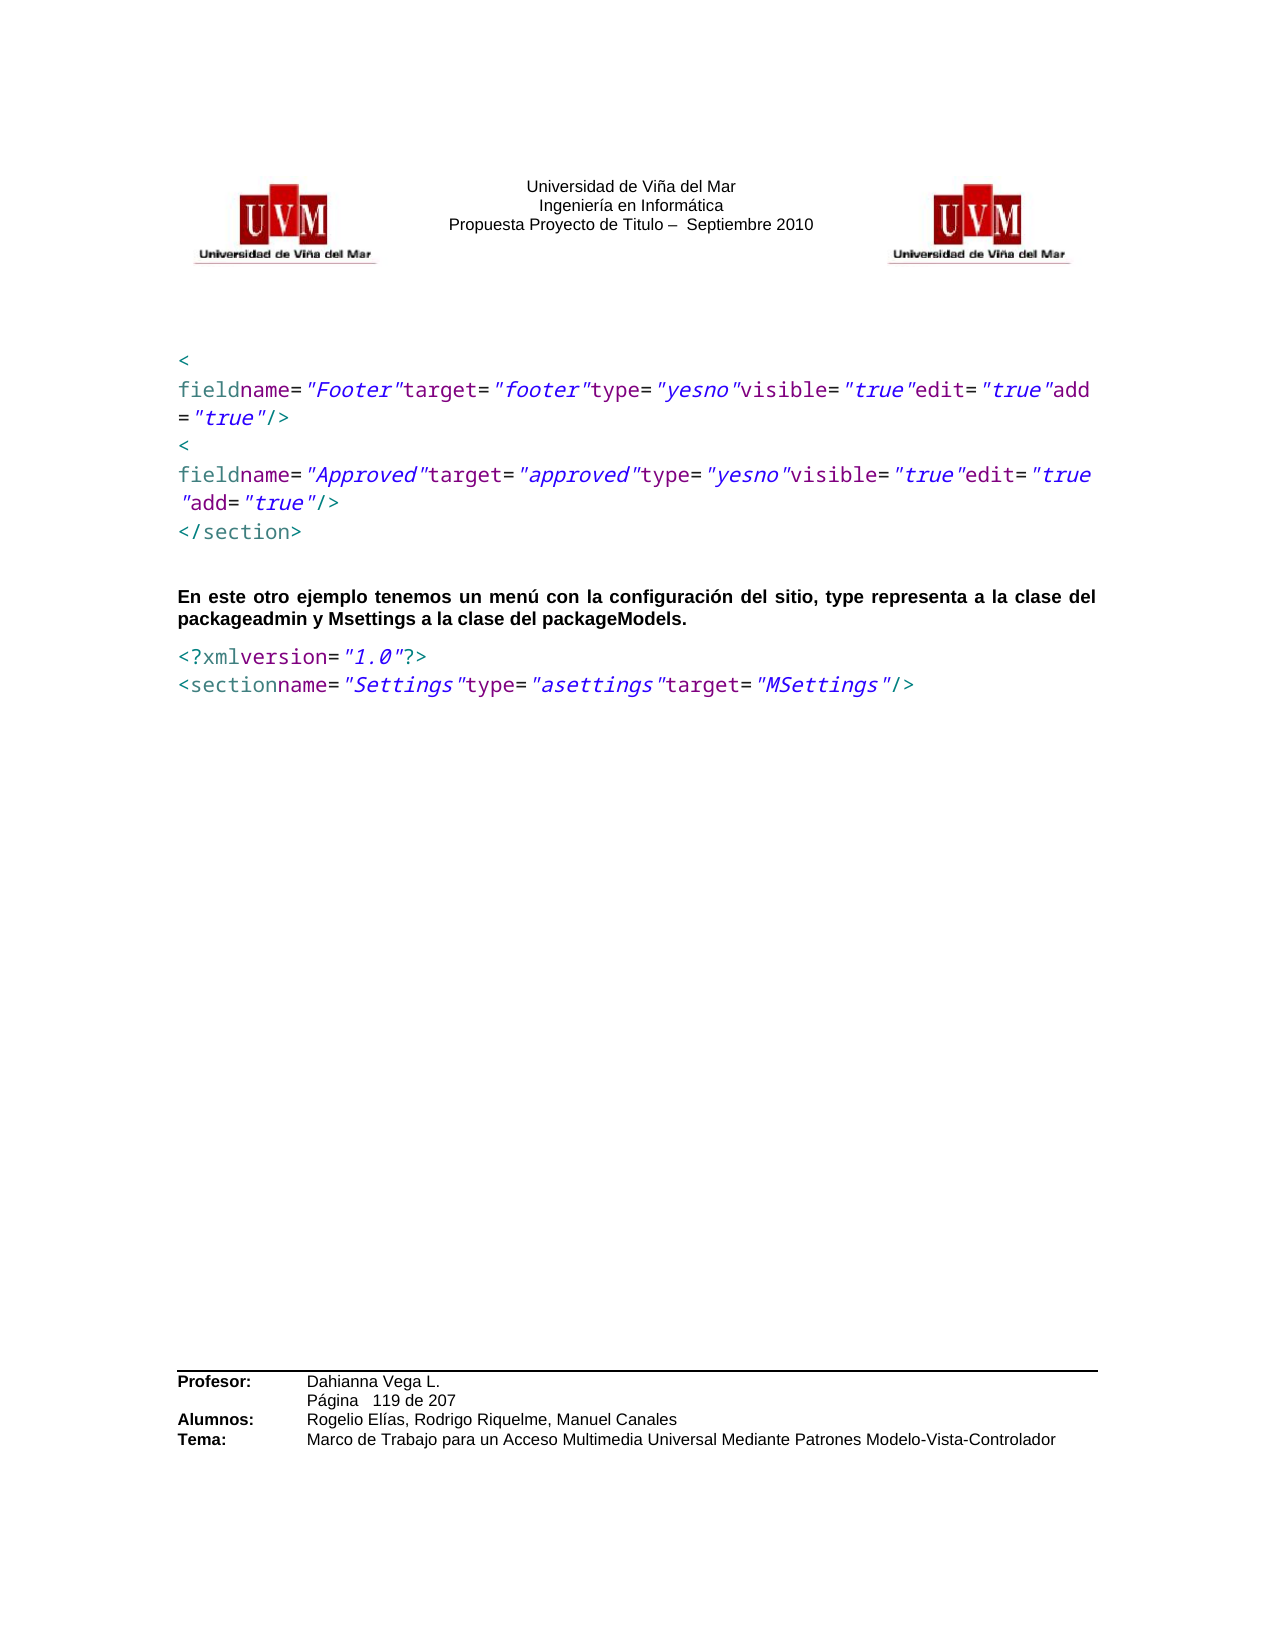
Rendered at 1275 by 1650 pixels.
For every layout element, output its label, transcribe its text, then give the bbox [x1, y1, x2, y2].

text En este otro ejemplo tenemos un menú con la configuración del sitio, type representa a la clase del packageadmin y Msettings a la clase del packageModels. [177, 586, 1098, 629]
text <sectionname="Settings"type="asettings"target="MSettings"/> [177, 670, 1098, 699]
text </section> [177, 517, 1098, 545]
text <?xmlversion="1.0"?> [177, 642, 1098, 670]
picture [871, 176, 1084, 267]
picture [177, 176, 390, 267]
text <fieldname="Footer"target="footer"type="yesno"visible="true"edit="true"add="true"/> [177, 346, 1098, 432]
text <fieldname="Approved"target="approved"type="yesno"visible="true"edit="true"add="true"/> [177, 432, 1098, 517]
